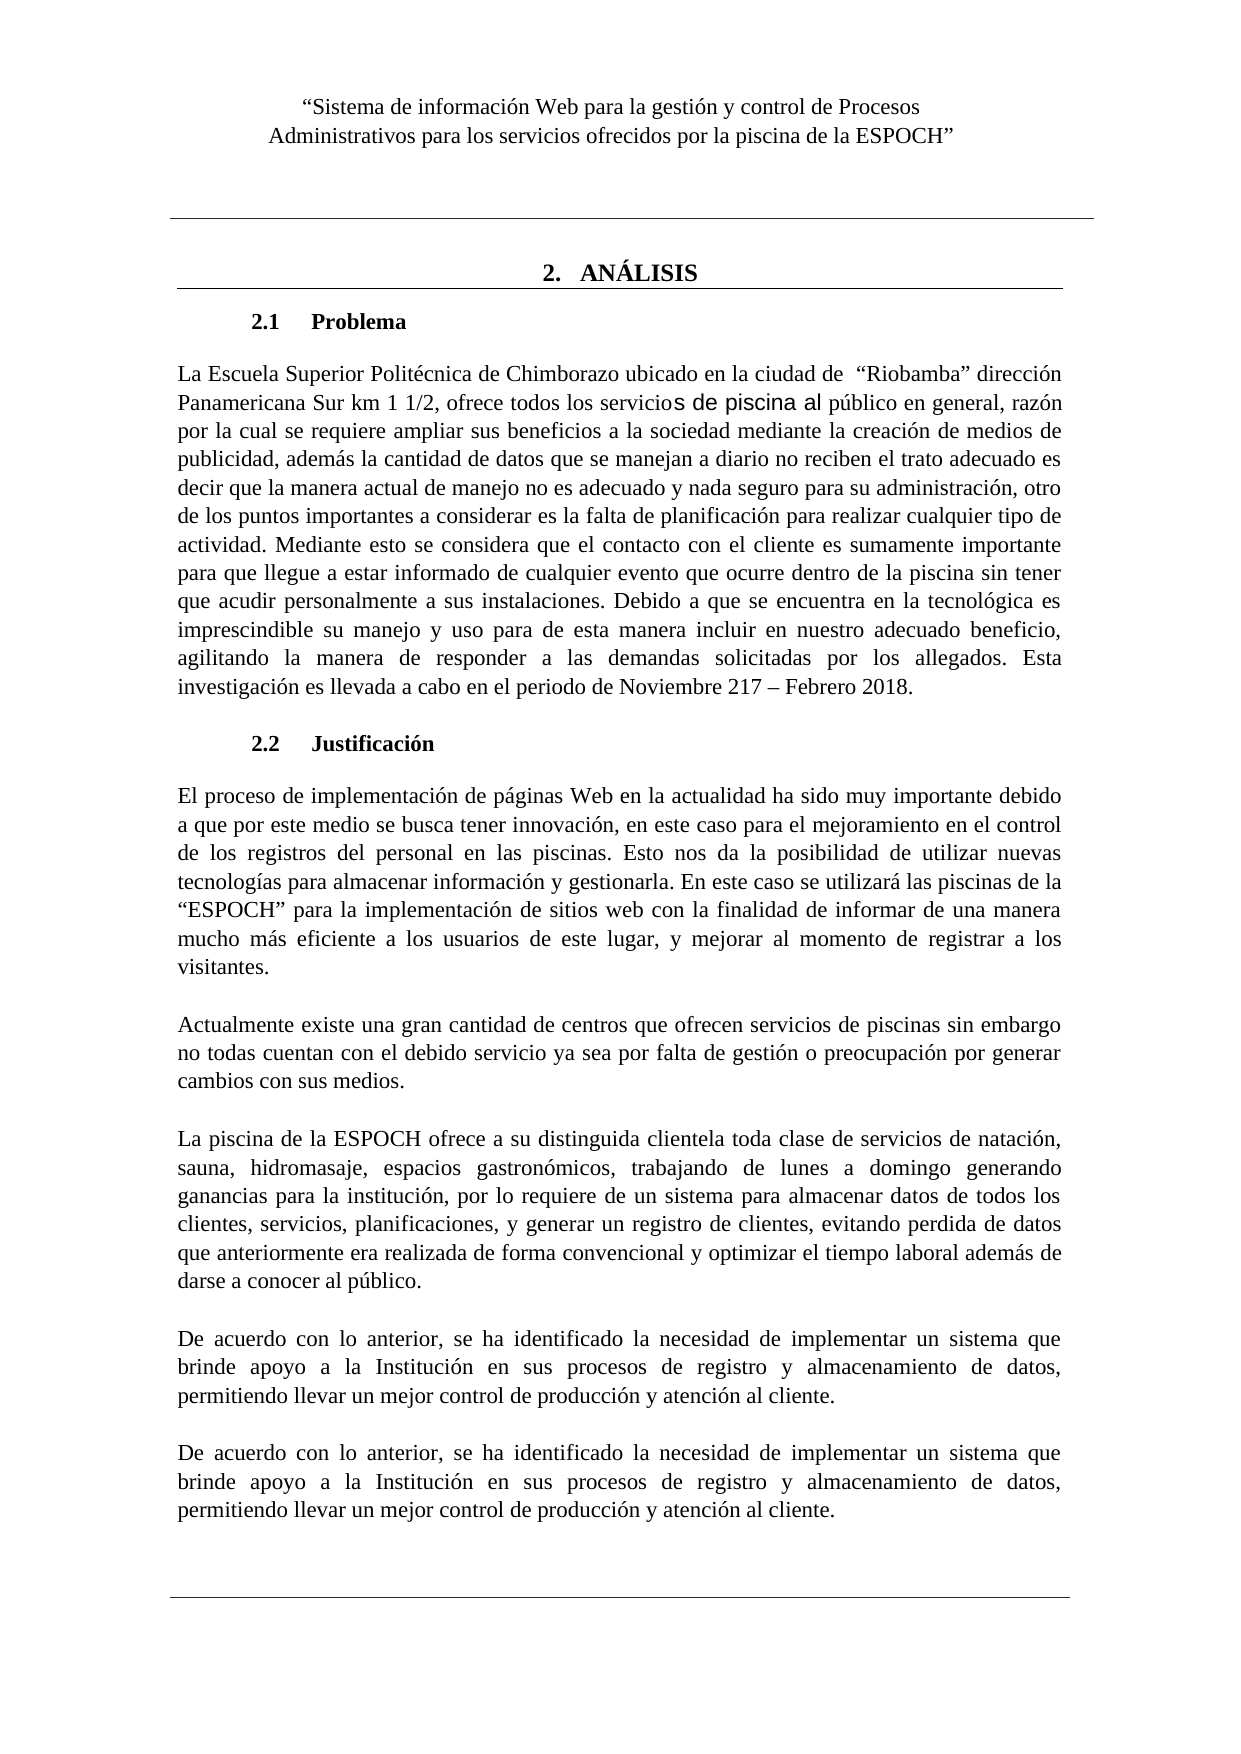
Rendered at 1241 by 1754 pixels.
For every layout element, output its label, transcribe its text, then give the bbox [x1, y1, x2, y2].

text La piscina de la ESPOCH ofrece a su distinguida clientela toda clase de servicios de natación, sauna, hidromasaje, espacios gastronómicos, trabajando de lunes a domingo generando ganancias para la institución, por lo requiere de un sistema para almacenar datos de todos los clientes, servicios, planificaciones, y generar un registro de clientes, evitando perdida de datos que anteriormente era realizada de forma convencional y optimizar el tiempo laboral además de darse a conocer al público. [177, 1125, 1063, 1294]
text De acuerdo con lo anterior, se ha identificado la necesidad de implementar un sistema que brinde apoyo a la Institución en sus procesos de registro y almacenamiento de datos, permitiendo llevar un mejor control de producción y atención al cliente. [177, 1439, 1063, 1523]
text La Escuela Superior Politécnica de Chimborazo ubicado en la ciudad de “Riobamba” dirección Panamericana Sur km 1 1/2, ofrece todos los servicios de piscina al público en general, razón por la cual se requiere ampliar sus beneficios a la sociedad mediante la creación de medios de publicidad, además la cantidad de datos que se manejan a diario no reciben el trato adecuado es decir que la manera actual de manejo no es adecuado y nada seguro para su administración, otro de los puntos importantes a considerar es la falta de planificación para realizar cualquier tipo de actividad. Mediante esto se considera que el contacto con el cliente es sumamente importante para que llegue a estar informado de cualquier evento que ocurre dentro de la piscina sin tener que acudir personalmente a sus instalaciones. Debido a que se encuentra en la tecnológica es imprescindible su manejo y uso para de esta manera incluir en nuestro adecuado beneficio, agilitando la manera de responder a las demandas solicitadas por los allegados. Esta investigación es llevada a cabo en el periodo de Noviembre 217 – Febrero 2018. [177, 360, 1063, 699]
text Actualmente existe una gran cantidad de centros que ofrecen servicios de piscinas sin embargo no todas cuentan con el debido servicio ya sea por falta de gestión o preocupación por generar cambios con sus medios. [177, 1011, 1063, 1094]
text El proceso de implementación de páginas Web en la actualidad ha sido muy importante debido a que por este medio se busca tener innovación, en este caso para el mejoramiento en el control de los registros del personal en las piscinas. Esto nos da la posibilidad de utilizar nuevas tecnologías para almacenar información y gestionarla. En este caso se utilizará las piscinas de la “ESPOCH” para la implementación de sitios web con la finalidad de informar de una manera mucho más eficiente a los usuarios de este lugar, y mejorar al momento de registrar a los visitantes. [177, 782, 1063, 979]
subtitle Problema [251, 308, 1063, 334]
subtitle ANÁLISIS [177, 258, 1063, 288]
text De acuerdo con lo anterior, se ha identificado la necesidad de implementar un sistema que brinde apoyo a la Institución en sus procesos de registro y almacenamiento de datos, permitiendo llevar un mejor control de producción y atención al cliente. [177, 1325, 1063, 1408]
subtitle Justificación [251, 731, 1063, 757]
